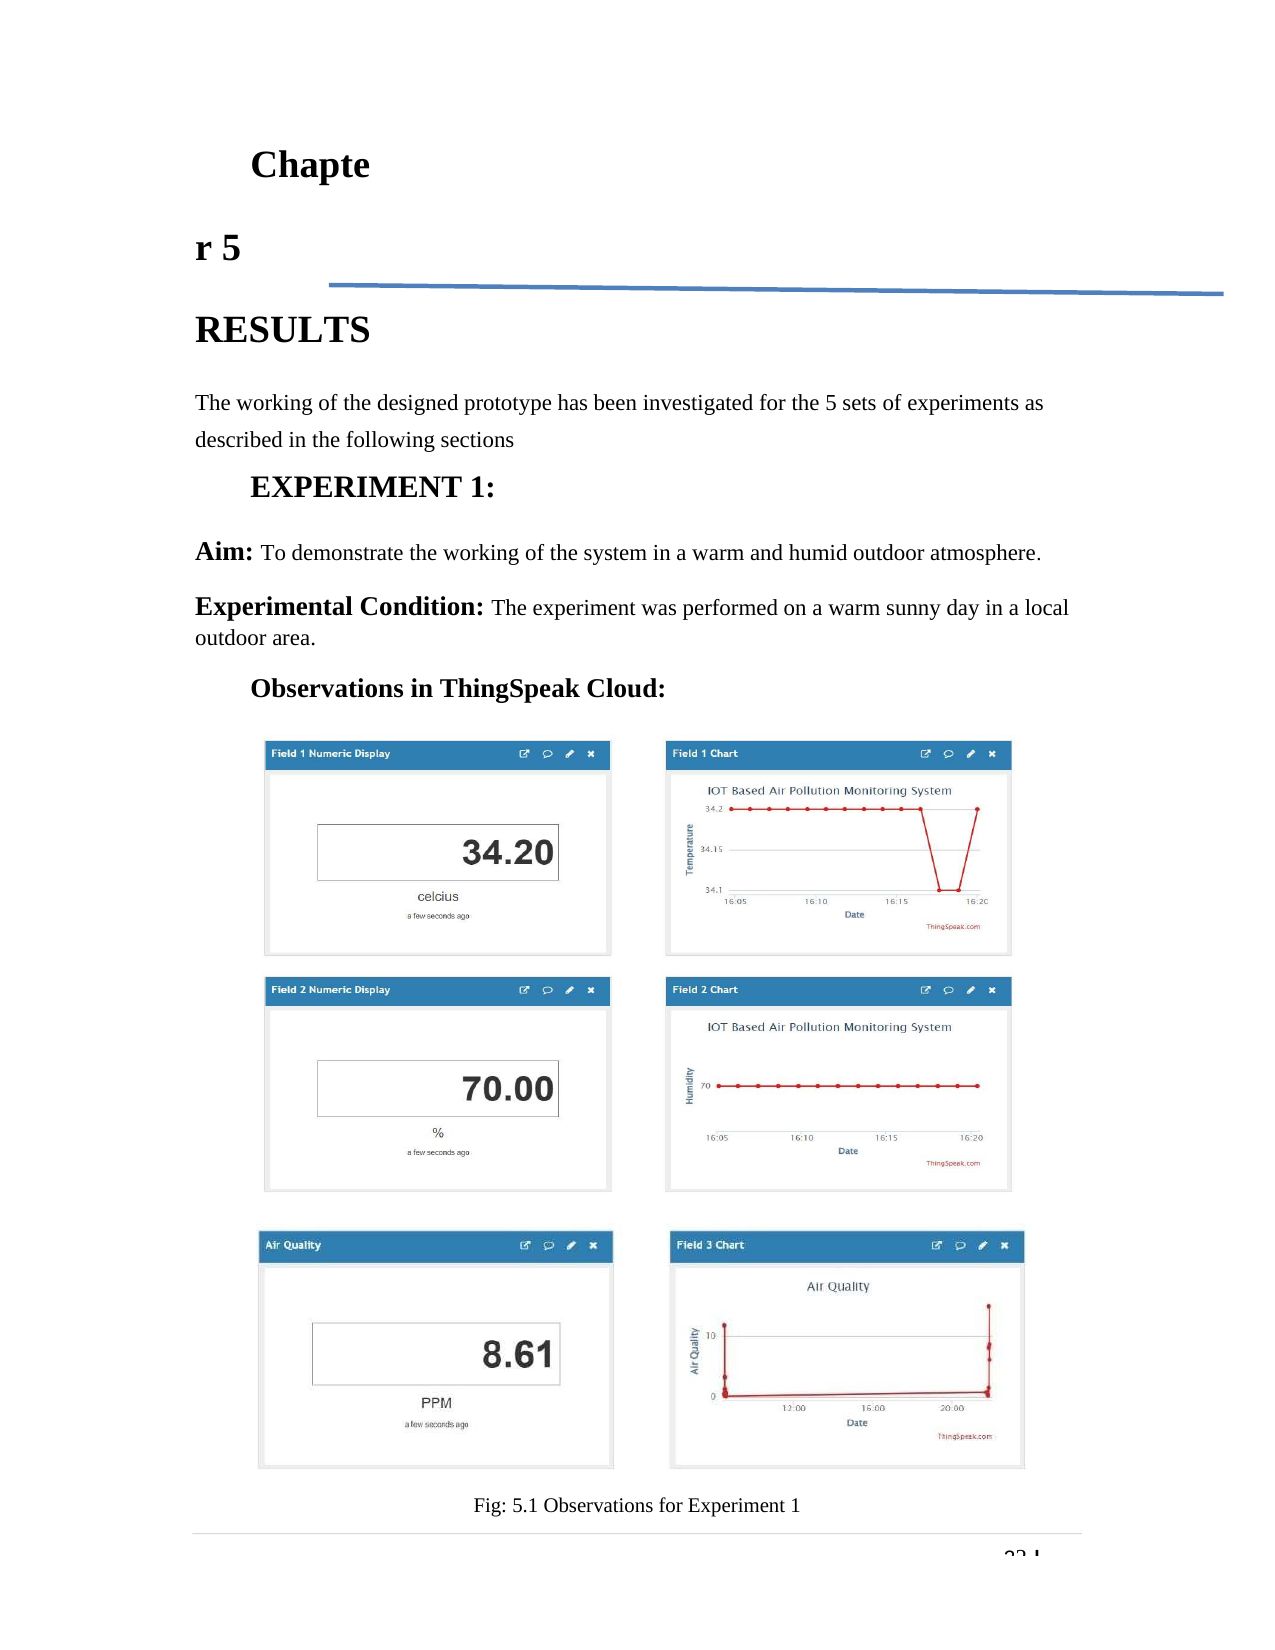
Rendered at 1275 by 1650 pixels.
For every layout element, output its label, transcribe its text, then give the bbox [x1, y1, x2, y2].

text Aim: To demonstrate the working of the system in a warm and humid outdoor atmosphere. [195, 535, 1137, 566]
picture [261, 734, 1016, 1193]
text The working of the designed prototype has been investigated for the 5 sets of experiments as [195, 389, 1137, 416]
picture [255, 1223, 1034, 1470]
text described in the following sections [195, 426, 1137, 452]
subtitle EXPERIMENT 1: [195, 468, 1137, 504]
subtitle Observations in ThingSpeak Cloud: [195, 672, 1137, 703]
subtitle Chapter 5 RESULTS [195, 142, 383, 351]
text Experimental Condition: The experiment was performed on a warm sunny day in a local outdoor area. [195, 590, 1079, 650]
